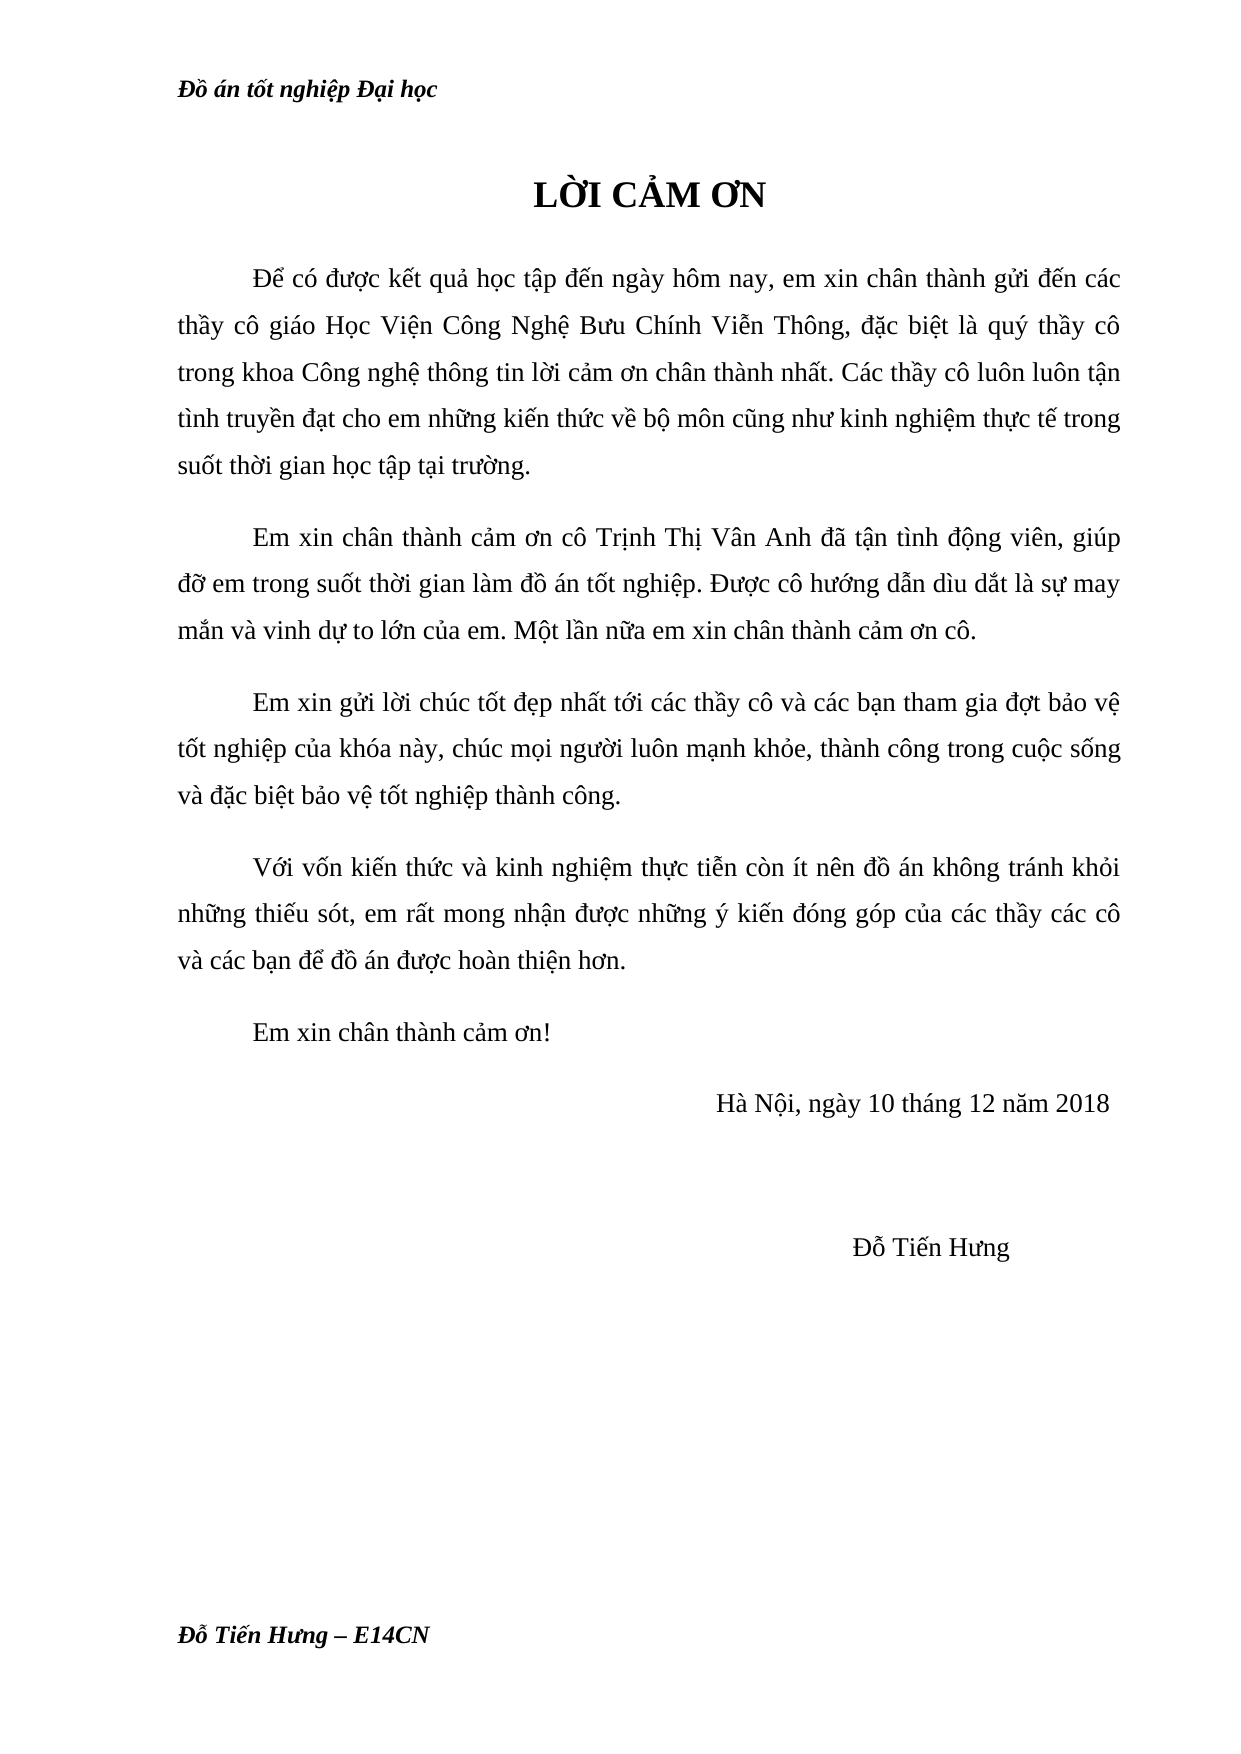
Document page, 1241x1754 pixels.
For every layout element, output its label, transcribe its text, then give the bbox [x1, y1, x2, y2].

text Đỗ Tiến Hưng [797, 1231, 1122, 1262]
text Em xin chân thành cảm ơn! [177, 1016, 1122, 1047]
text Hà Nội, ngày 10 tháng 12 năm 2018 [177, 1087, 1122, 1118]
text LỜI CẢM ƠN [177, 173, 1122, 216]
text Với vốn kiến thức và kinh nghiệm thực tiễn còn ít nên đồ án không tránh khỏi những thiếu sót, em rất mong nhận được những ý kiến đóng góp của các thầy các cô và các bạn để đồ án được hoàn thiện hơn. [177, 851, 1122, 975]
text Em xin chân thành cảm ơn cô Trịnh Thị Vân Anh đã tận tình động viên, giúp đỡ em trong suốt thời gian làm đồ án tốt nghiệp. Được cô hướng dẫn dìu dắt là sự may mắn và vinh dự to lớn của em. Một lần nữa em xin chân thành cảm ơn cô. [177, 521, 1122, 645]
text Em xin gửi lời chúc tốt đẹp nhất tới các thầy cô và các bạn tham gia đợt bảo vệ tốt nghiệp của khóa này, chúc mọi người luôn mạnh khỏe, thành công trong cuộc sống và đặc biệt bảo vệ tốt nghiệp thành công. [177, 686, 1122, 810]
text Để có được kết quả học tập đến ngày hôm nay, em xin chân thành gửi đến các thầy cô giáo Học Viện Công Nghệ Bưu Chính Viễn Thông, đặc biệt là quý thầy cô trong khoa Công nghệ thông tin lời cảm ơn chân thành nhất. Các thầy cô luôn luôn tận tình truyền đạt cho em những kiến thức về bộ môn cũng như kinh nghiệm thực tế trong suốt thời gian học tập tại trường. [177, 262, 1122, 480]
